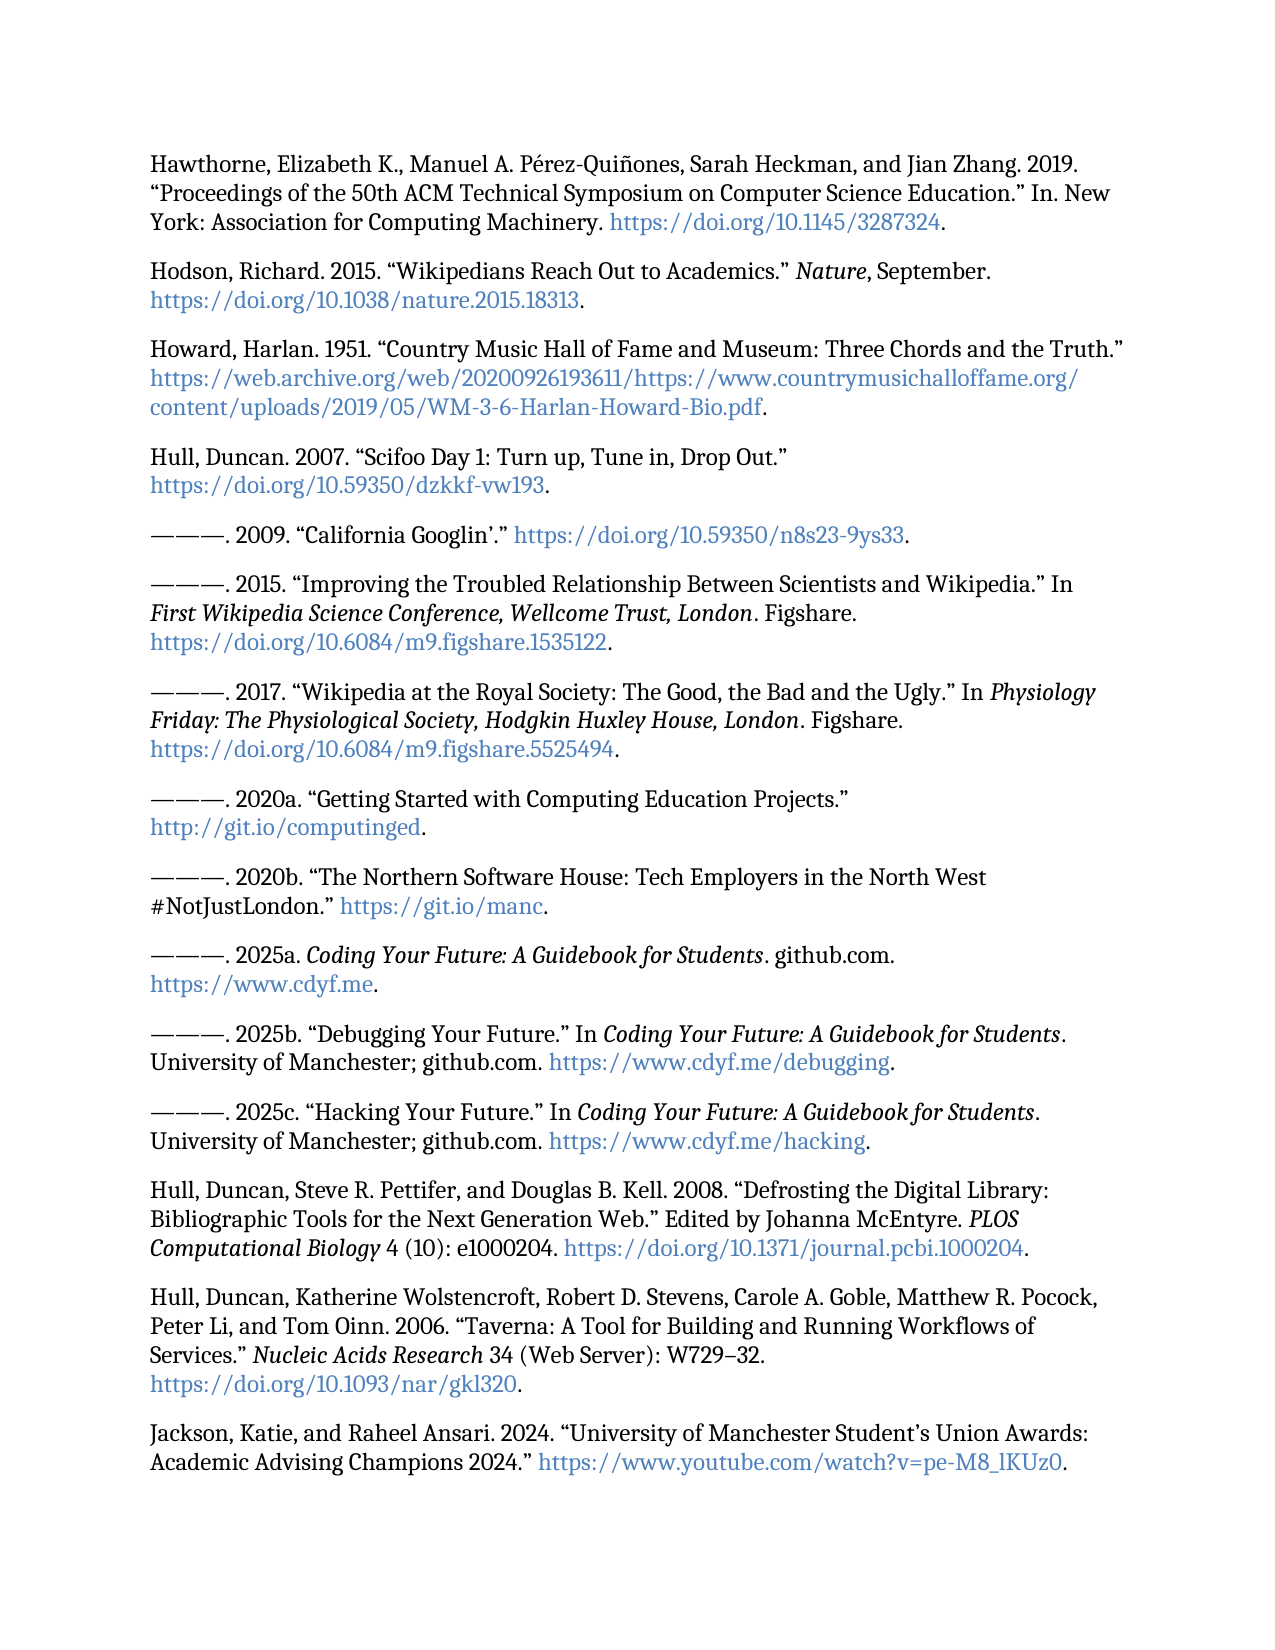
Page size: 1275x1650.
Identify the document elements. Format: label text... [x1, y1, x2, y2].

text ———. 2025a. Coding Your Future: A Guidebook for Students. github.com. https://www.cdyf.me. [150, 941, 1125, 999]
text Hawthorne, Elizabeth K., Manuel A. Pérez-Quiñones, Sarah Heckman, and Jian Zhang. 2019. “Proceedings of the 50th ACM Technical Symposium on Computer Science Education.” In. New York: Association for Computing Machinery. https://doi.org/10.1145/3287324. [150, 150, 1125, 236]
text ———. 2020a. “Getting Started with Computing Education Projects.” http://git.io/computinged. [150, 784, 1125, 842]
text ———. 2025b. “Debugging Your Future.” In Coding Your Future: A Guidebook for Students. University of Manchester; github.com. https://www.cdyf.me/debugging. [150, 1019, 1125, 1077]
text Hull, Duncan. 2007. “Scifoo Day 1: Turn up, Tune in, Drop Out.” https://doi.org/10.59350/dzkkf-vw193. [150, 442, 1125, 500]
text ———. 2020b. “The Northern Software House: Tech Employers in the North West #NotJustLondon.” https://git.io/manc. [150, 863, 1125, 920]
text ———. 2009. “California Googlin’.” https://doi.org/10.59350/n8s23-9ys33. [150, 521, 1125, 549]
text ———. 2025c. “Hacking Your Future.” In Coding Your Future: A Guidebook for Students. University of Manchester; github.com. https://www.cdyf.me/hacking. [150, 1098, 1125, 1155]
text ———. 2015. “Improving the Troubled Relationship Between Scientists and Wikipedia.” In First Wikipedia Science Conference, Wellcome Trust, London. Figshare. https://doi.org/10.6084/m9.figshare.1535122. [150, 570, 1125, 657]
text Jackson, Katie, and Raheel Ansari. 2024. “University of Manchester Student’s Union Awards: Academic Advising Champions 2024.” https://www.youtube.com/watch?v=pe-M8_lKUz0. [150, 1419, 1125, 1477]
text Hull, Duncan, Katherine Wolstencroft, Robert D. Stevens, Carole A. Goble, Matthew R. Pocock, Peter Li, and Tom Oinn. 2006. “Taverna: A Tool for Building and Running Workflows of Services.” Nucleic Acids Research 34 (Web Server): W729–32. https://doi.org/10.1093/nar/gkl320. [150, 1283, 1125, 1398]
text ———. 2017. “Wikipedia at the Royal Society: The Good, the Bad and the Ugly.” In Physiology Friday: The Physiological Society, Hodgkin Huxley House, London. Figshare. https://doi.org/10.6084/m9.figshare.5525494. [150, 677, 1125, 764]
text Hodson, Richard. 2015. “Wikipedians Reach Out to Academics.” Nature, September. https://doi.org/10.1038/nature.2015.18313. [150, 257, 1125, 314]
text Hull, Duncan, Steve R. Pettifer, and Douglas B. Kell. 2008. “Defrosting the Digital Library: Bibliographic Tools for the Next Generation Web.” Edited by Johanna McEntyre. PLOS Computational Biology 4 (10): e1000204. https://doi.org/10.1371/journal.pcbi.1000204. [150, 1176, 1125, 1262]
text Howard, Harlan. 1951. “Country Music Hall of Fame and Museum: Three Chords and the Truth.” https://web.archive.org/web/20200926193611/https://www.countrymusichalloffame.org/content/uploads/2019/05/WM-3-6-Harlan-Howard-Bio.pdf. [150, 335, 1125, 422]
